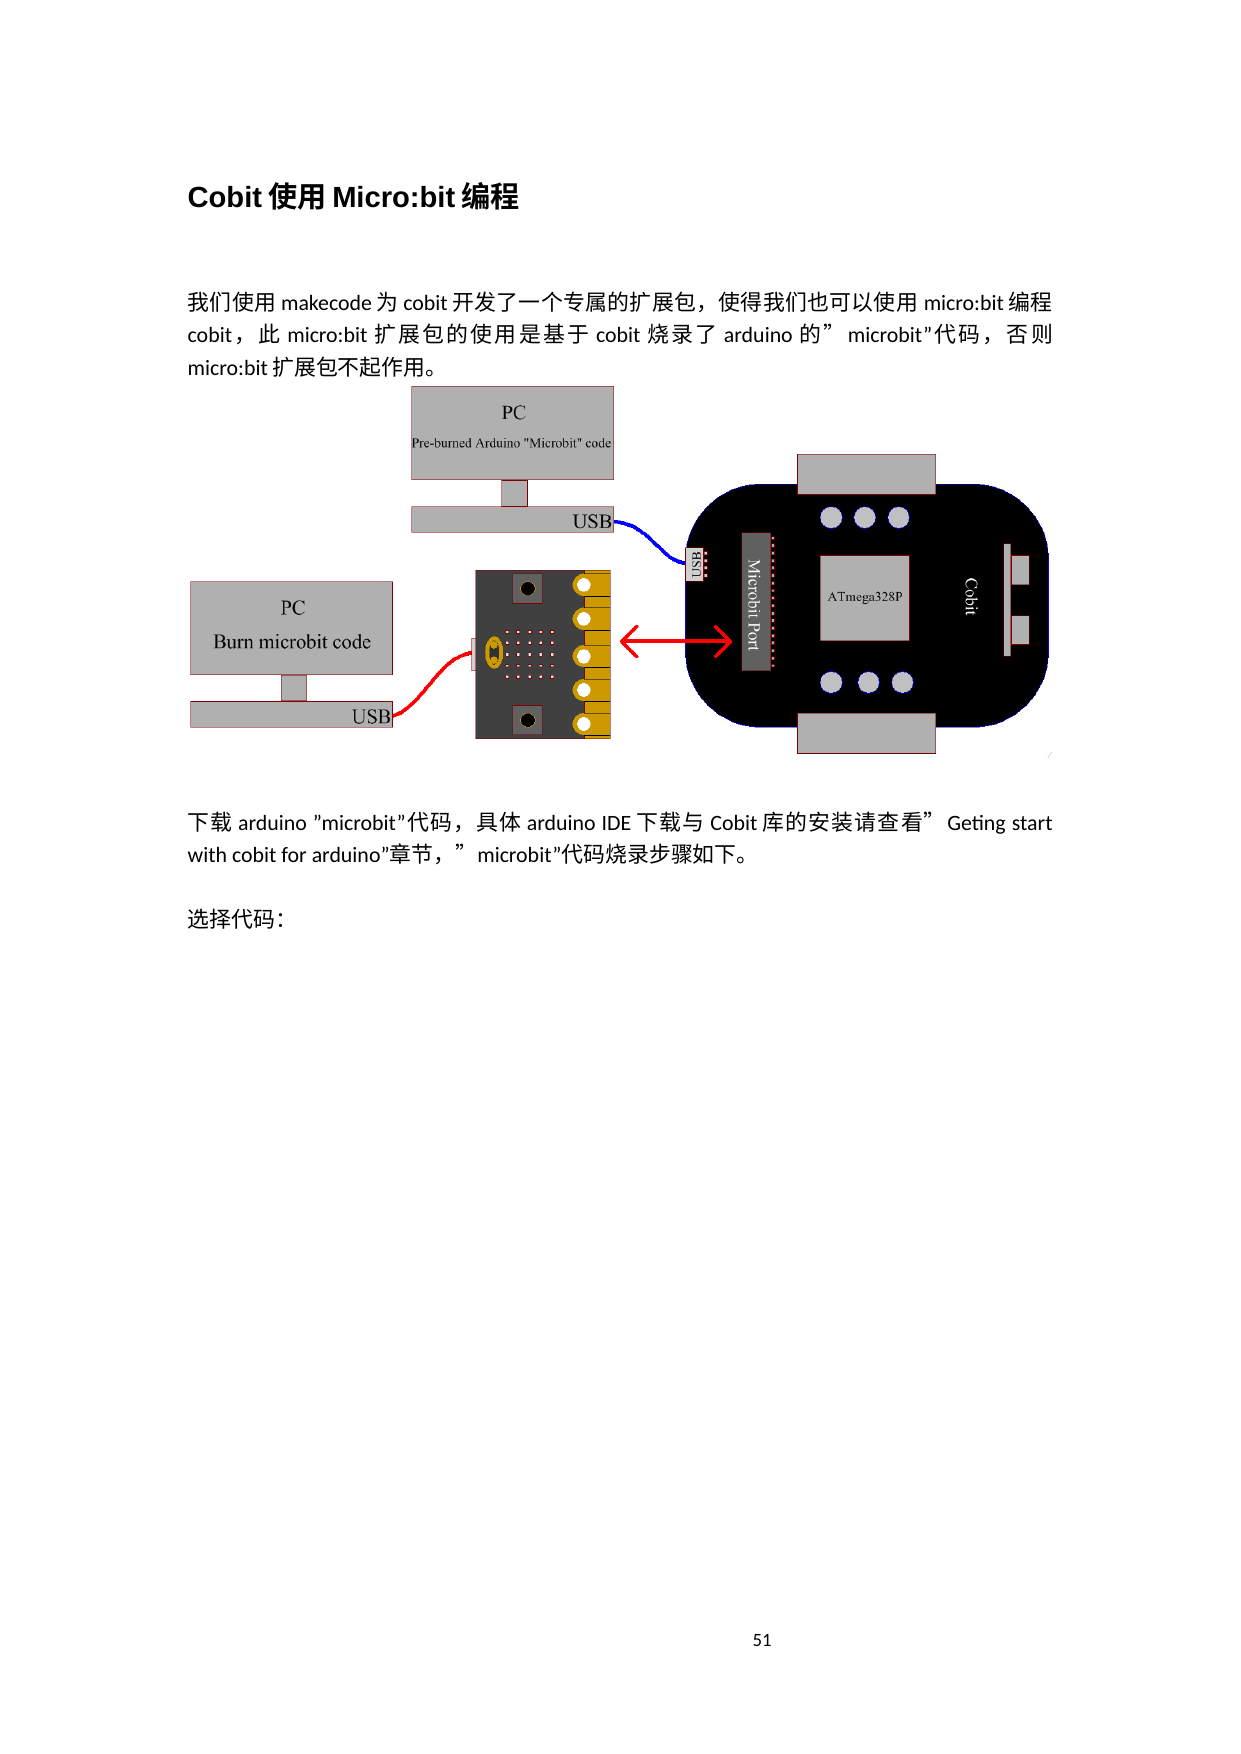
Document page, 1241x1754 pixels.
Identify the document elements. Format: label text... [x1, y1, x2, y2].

picture [187, 382, 1053, 758]
text 选择代码： [187, 902, 1053, 934]
text 下载arduino ”microbit”代码，具体arduino IDE下载与Cobit库的安装请查看”Geting start with cobit for arduino”章节，”microbit”代码烧录步骤如下。 [187, 804, 1053, 869]
text 我们使用makecode为cobit开发了一个专属的扩展包，使得我们也可以使用micro:bit编程cobit，此micro:bit扩展包的使用是基于cobit烧录了arduino的”microbit”代码，否则micro:bit扩展包不起作用。 [187, 284, 1053, 382]
subtitle Cobit使用Micro:bit编程 [187, 162, 1053, 227]
